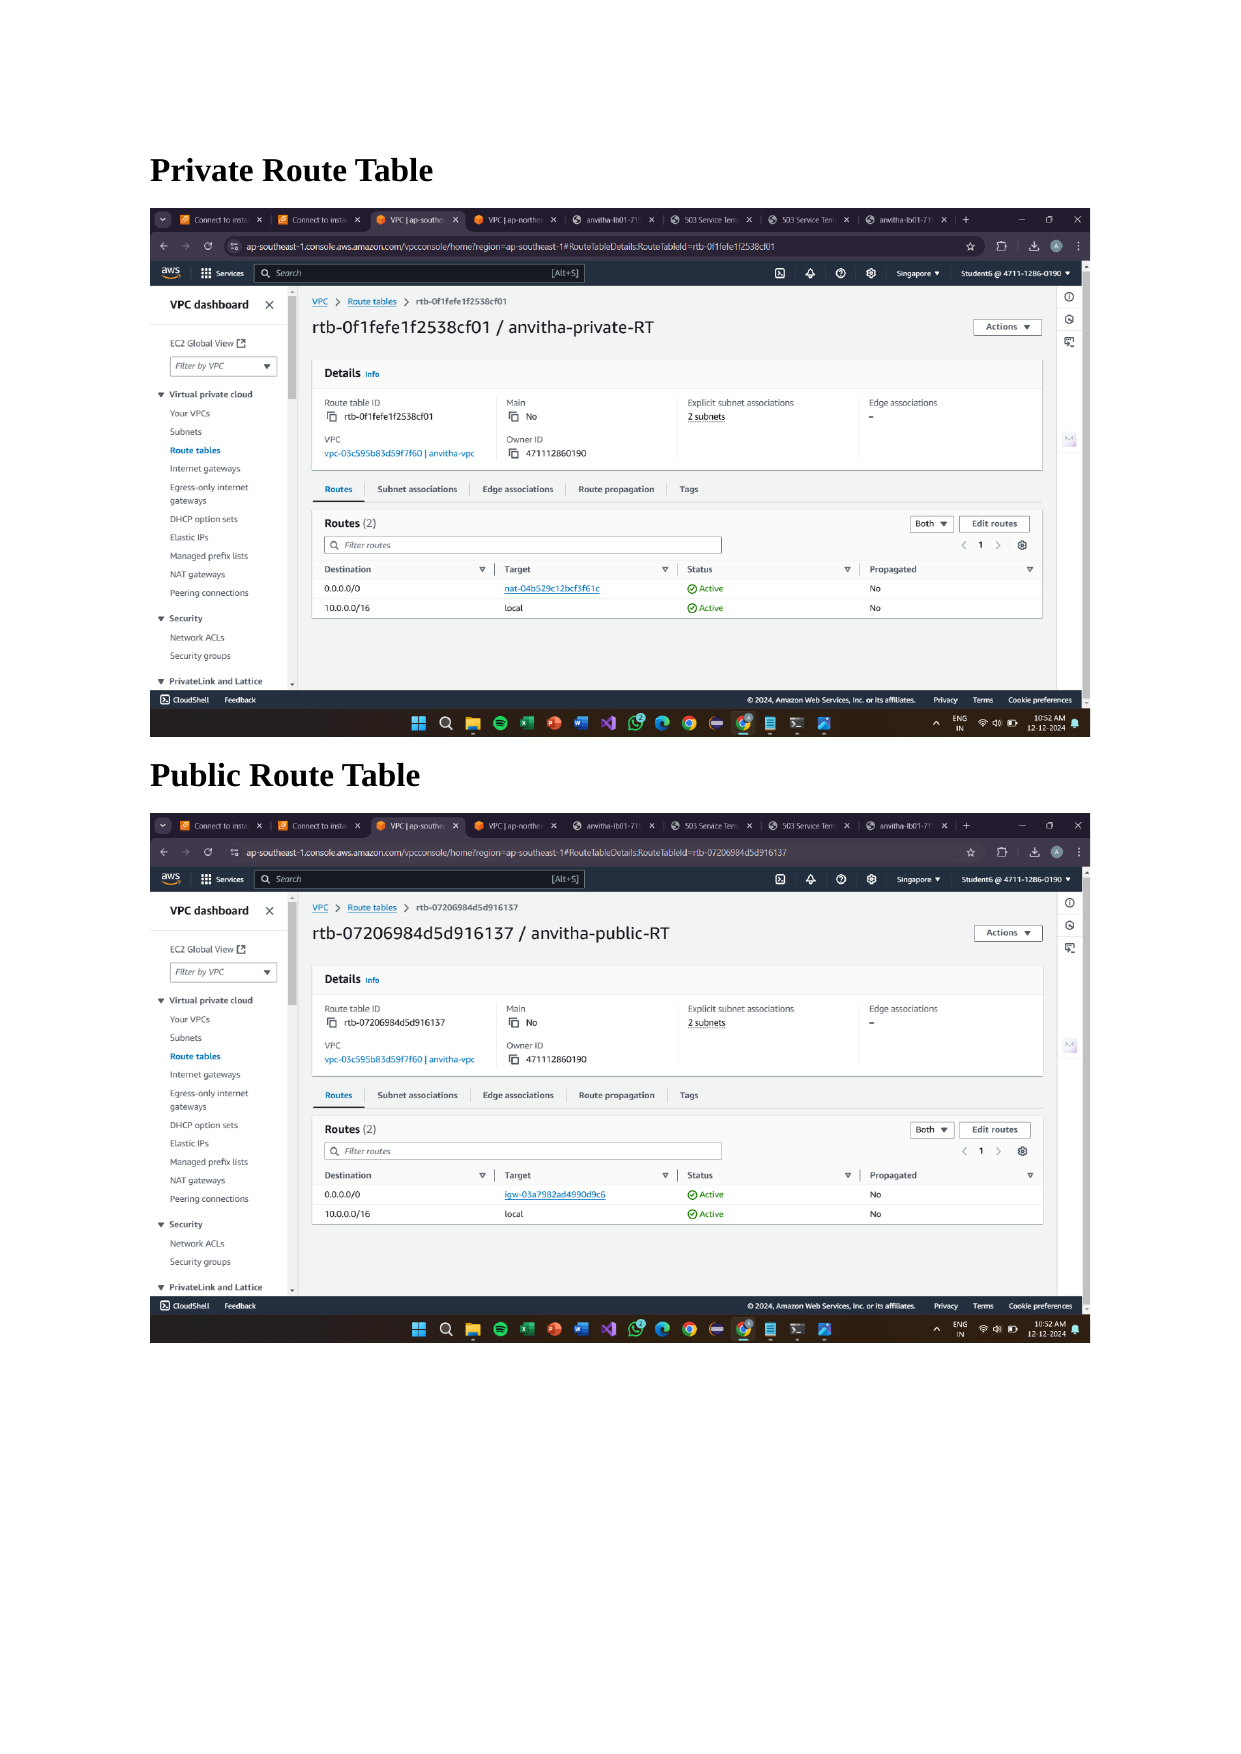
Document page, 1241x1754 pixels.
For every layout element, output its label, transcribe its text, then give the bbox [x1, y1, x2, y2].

picture [150, 208, 1091, 737]
text Public Route Table [150, 756, 1090, 794]
picture [150, 813, 1091, 1343]
text Private Route Table [150, 150, 1090, 188]
